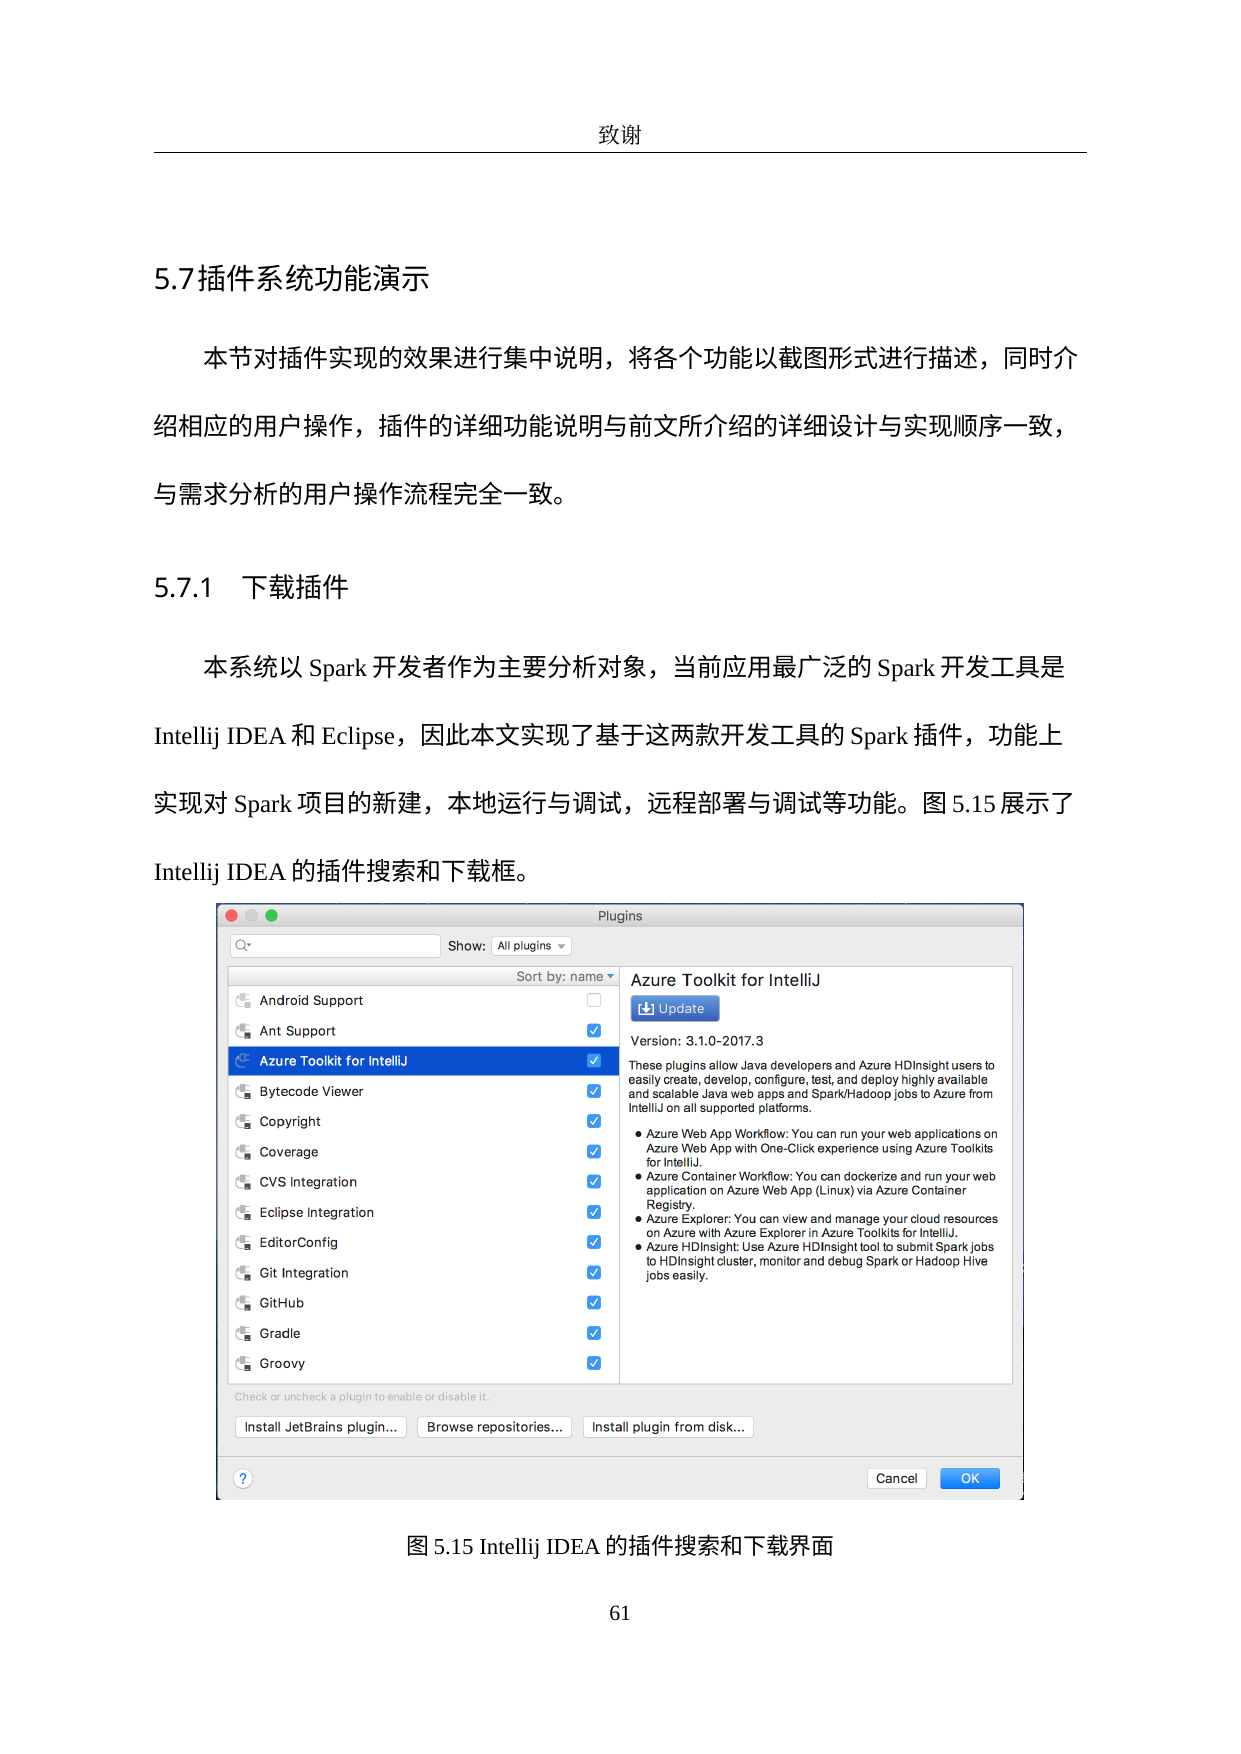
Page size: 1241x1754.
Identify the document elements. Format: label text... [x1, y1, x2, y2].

text 图5.15 Intellij IDEA的插件搜索和下载界面 [153, 1527, 1087, 1561]
text 下载插件 [153, 552, 1087, 619]
text 本系统以Spark开发者作为主要分析对象，当前应用最广泛的Spark开发工具是Intellij IDEA和Eclipse，因此本文实现了基于这两款开发工具的Spark插件，功能上实现对Spark项目的新建，本地运行与调试，远程部署与调试等功能。图5.15展示了Intellij IDEA的插件搜索和下载框。 [153, 632, 1087, 904]
text 本节对插件实现的效果进行集中说明，将各个功能以截图形式进行描述，同时介绍相应的用户操作，插件的详细功能说明与前文所介绍的详细设计与实现顺序一致，与需求分析的用户操作流程完全一致。 [153, 323, 1087, 527]
text 插件系统功能演示 [153, 242, 1087, 310]
picture [216, 903, 1024, 1500]
